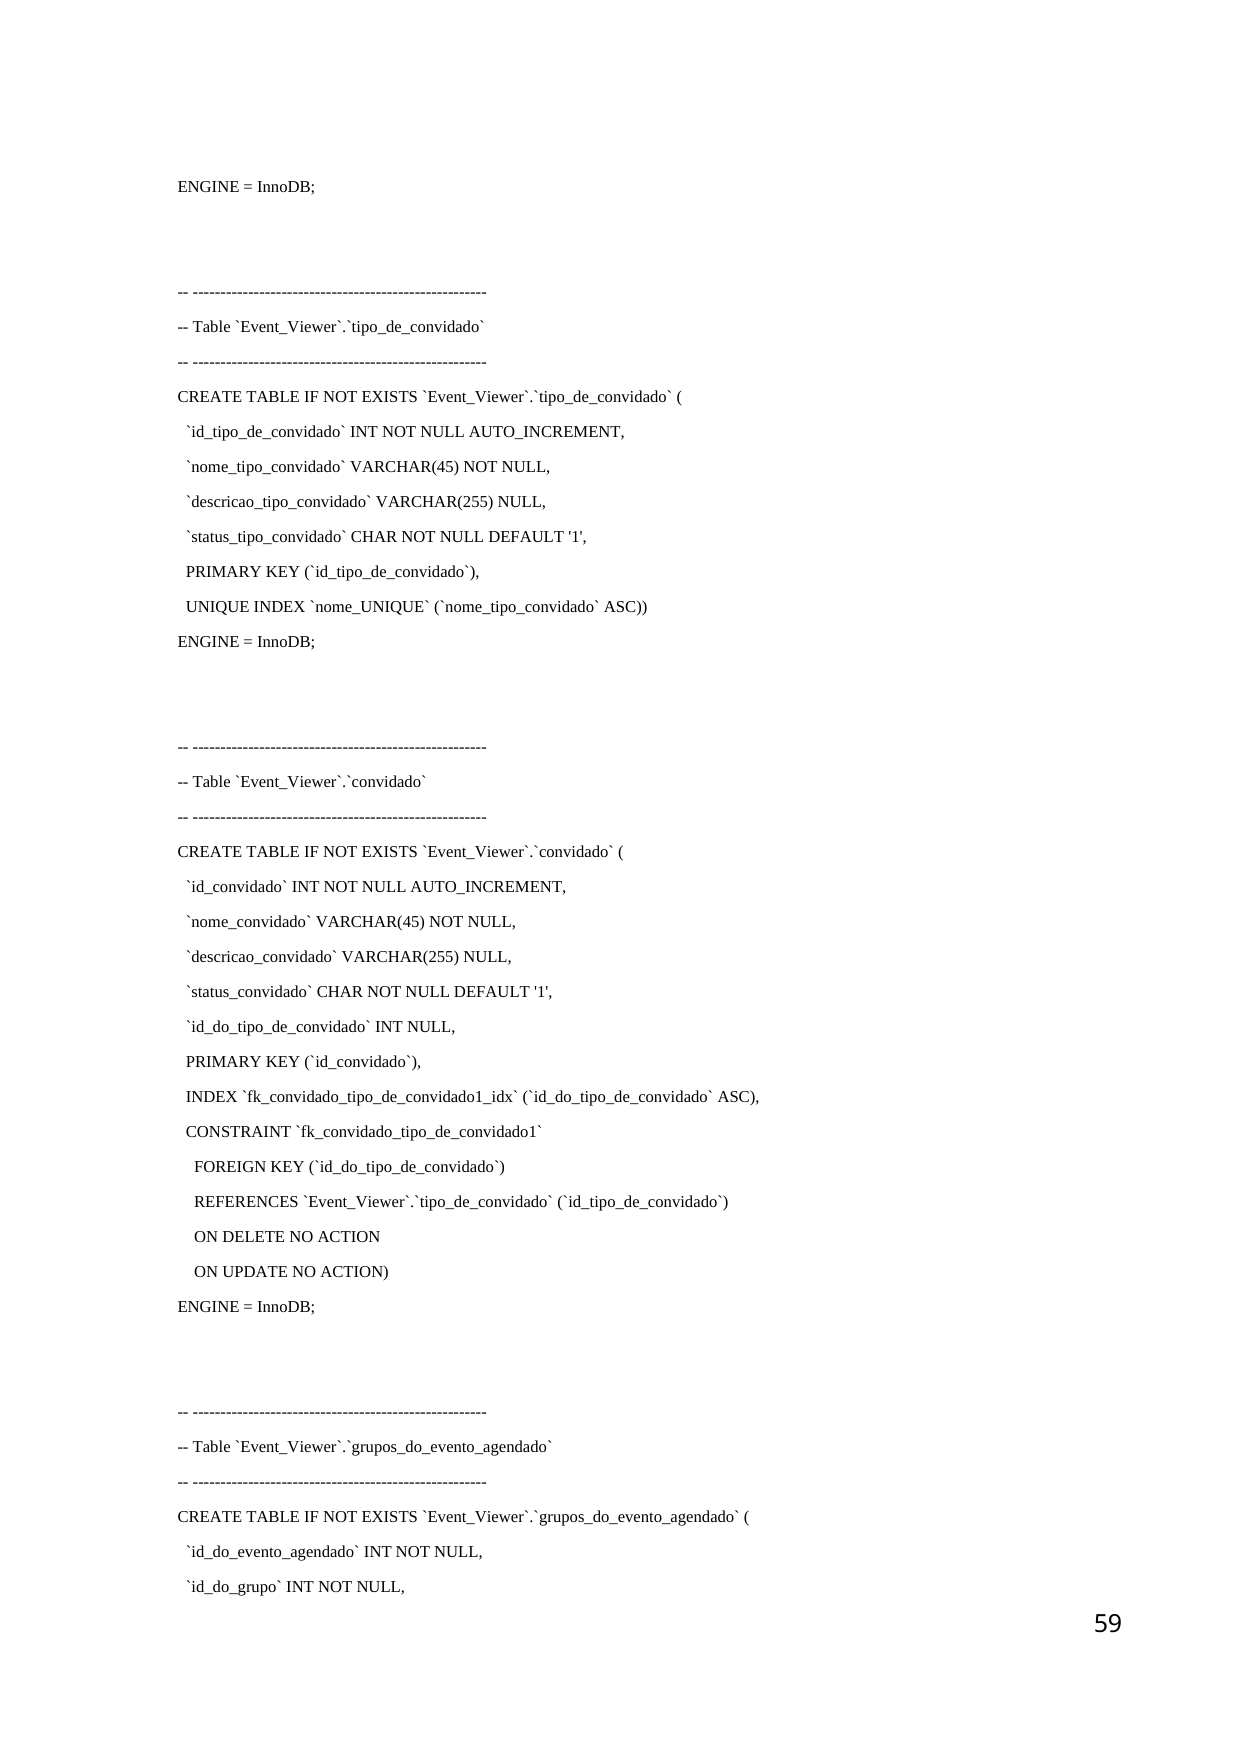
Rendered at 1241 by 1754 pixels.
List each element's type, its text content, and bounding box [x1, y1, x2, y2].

text ON DELETE NO ACTION [177, 1227, 1122, 1246]
text REFERENCES `Event_Viewer`.`tipo_de_convidado` (`id_tipo_de_convidado`) [177, 1192, 1122, 1211]
text PRIMARY KEY (`id_tipo_de_convidado`), [177, 562, 1122, 581]
text ENGINE = InnoDB; [177, 632, 1122, 651]
text `descricao_tipo_convidado` VARCHAR(255) NULL, [177, 492, 1122, 511]
text -- Table `Event_Viewer`.`tipo_de_convidado` [177, 317, 1122, 336]
text PRIMARY KEY (`id_convidado`), [177, 1052, 1122, 1071]
text ENGINE = InnoDB; [177, 177, 1122, 196]
text `nome_tipo_convidado` VARCHAR(45) NOT NULL, [177, 457, 1122, 476]
text -- ----------------------------------------------------- [177, 1402, 1122, 1421]
text FOREIGN KEY (`id_do_tipo_de_convidado`) [177, 1157, 1122, 1176]
text `id_do_tipo_de_convidado` INT NULL, [177, 1017, 1122, 1036]
text CREATE TABLE IF NOT EXISTS `Event_Viewer`.`tipo_de_convidado` ( [177, 387, 1122, 406]
text `descricao_convidado` VARCHAR(255) NULL, [177, 947, 1122, 966]
text `id_tipo_de_convidado` INT NOT NULL AUTO_INCREMENT, [177, 422, 1122, 441]
text -- ----------------------------------------------------- [177, 352, 1122, 371]
text `status_convidado` CHAR NOT NULL DEFAULT '1', [177, 982, 1122, 1001]
text `id_convidado` INT NOT NULL AUTO_INCREMENT, [177, 877, 1122, 896]
text `status_tipo_convidado` CHAR NOT NULL DEFAULT '1', [177, 527, 1122, 546]
text `nome_convidado` VARCHAR(45) NOT NULL, [177, 912, 1122, 931]
text `id_do_grupo` INT NOT NULL, [177, 1577, 1122, 1596]
text -- ----------------------------------------------------- [177, 737, 1122, 756]
text UNIQUE INDEX `nome_UNIQUE` (`nome_tipo_convidado` ASC)) [177, 597, 1122, 616]
text -- ----------------------------------------------------- [177, 807, 1122, 826]
text -- ----------------------------------------------------- [177, 282, 1122, 301]
text ON UPDATE NO ACTION) [177, 1262, 1122, 1281]
text CREATE TABLE IF NOT EXISTS `Event_Viewer`.`convidado` ( [177, 842, 1122, 861]
text -- Table `Event_Viewer`.`grupos_do_evento_agendado` [177, 1437, 1122, 1456]
text INDEX `fk_convidado_tipo_de_convidado1_idx` (`id_do_tipo_de_convidado` ASC), [177, 1087, 1122, 1106]
text CONSTRAINT `fk_convidado_tipo_de_convidado1` [177, 1122, 1122, 1141]
text -- Table `Event_Viewer`.`convidado` [177, 772, 1122, 791]
text `id_do_evento_agendado` INT NOT NULL, [177, 1542, 1122, 1561]
text -- ----------------------------------------------------- [177, 1472, 1122, 1491]
text CREATE TABLE IF NOT EXISTS `Event_Viewer`.`grupos_do_evento_agendado` ( [177, 1507, 1122, 1526]
text ENGINE = InnoDB; [177, 1297, 1122, 1316]
